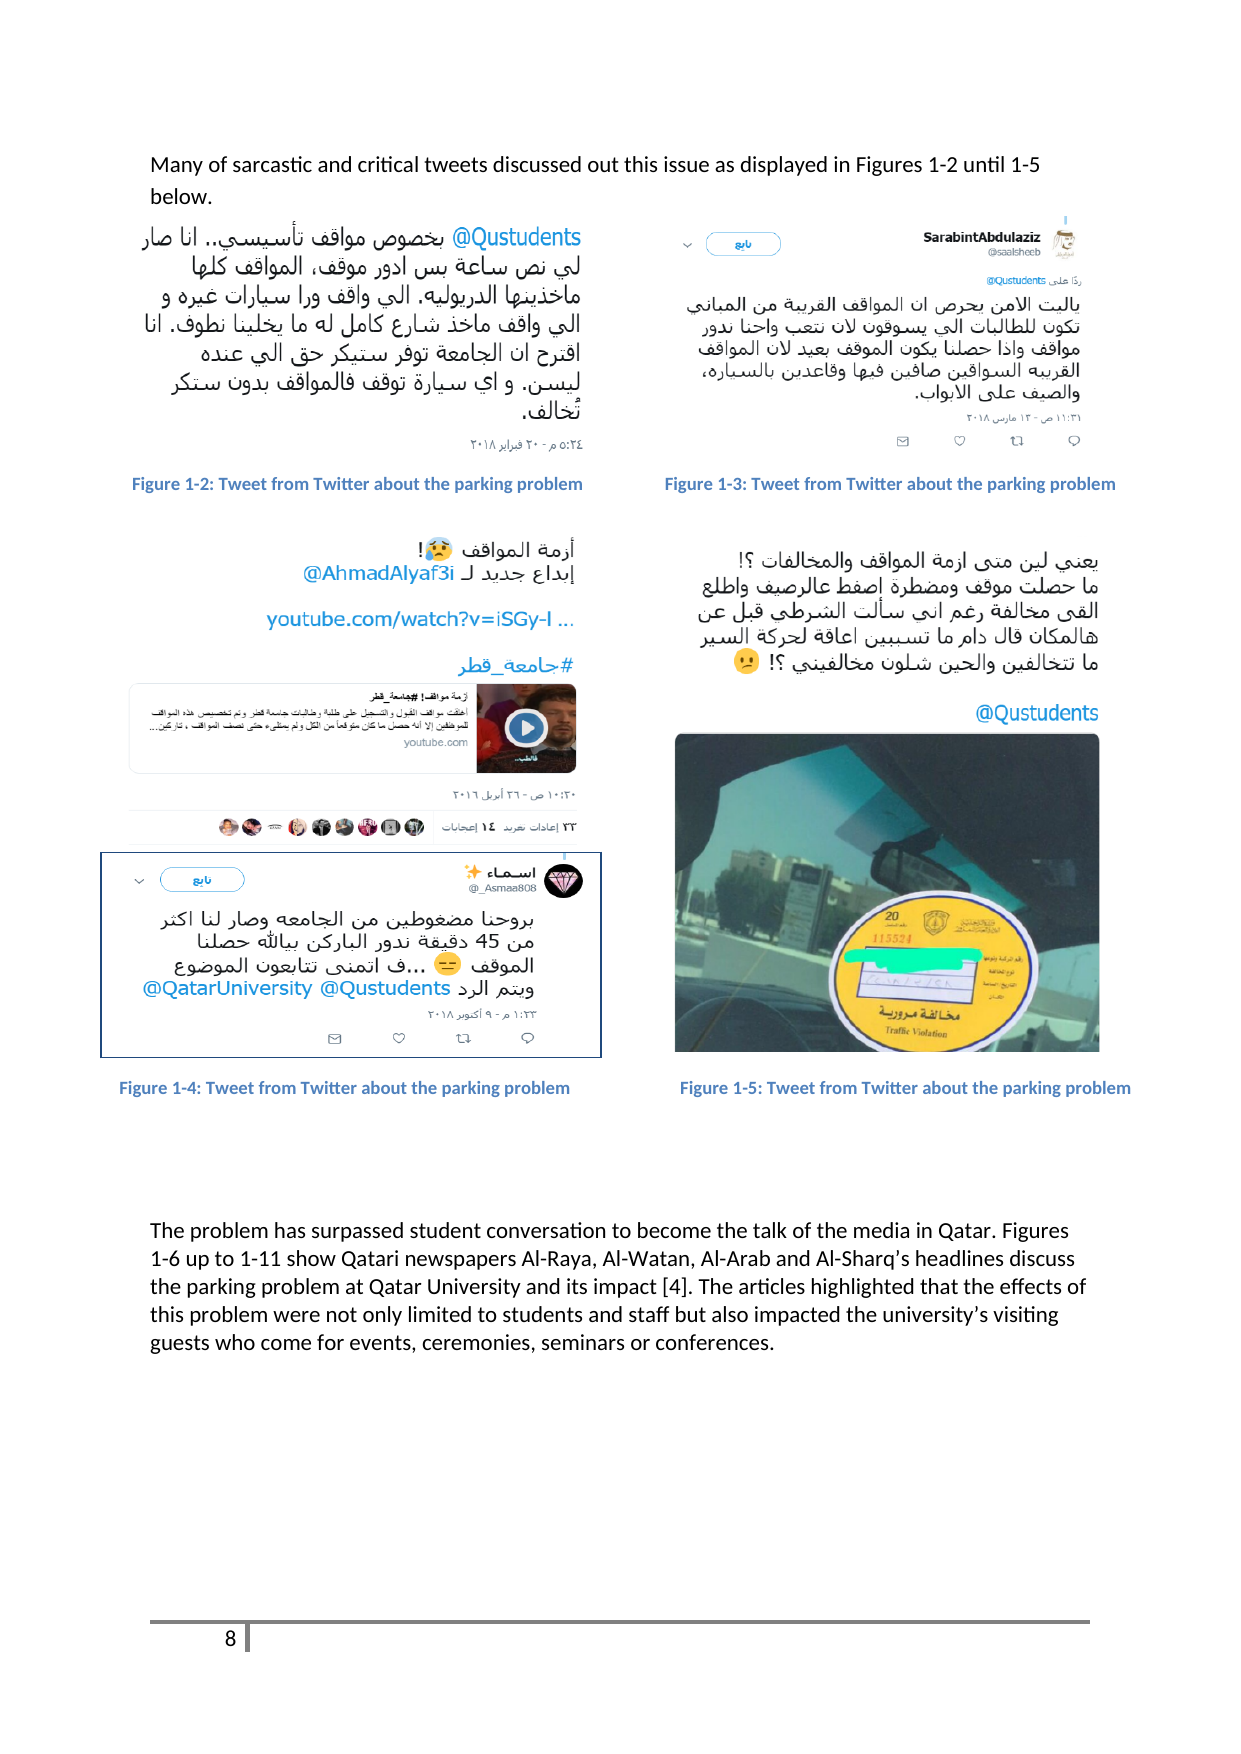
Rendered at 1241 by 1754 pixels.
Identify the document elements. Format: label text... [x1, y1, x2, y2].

picture [102, 853, 600, 1057]
picture [104, 533, 603, 850]
text The problem has surpassed student conversation to become the talk of the media in Qatar. Figures 1-6 up to 1-11 show Qatari newspapers Al-Raya, Al-Watan, Al-Arab and Al-Sharq’s headlines discuss the parking problem at Qatar University and its impact [4]. The articles highlighted that the effects of this problem were not only limited to students and staff but also impacted the university’s visiting guests who come for events, ceremonies, seminars or conferences. [150, 1216, 1090, 1356]
picture [658, 216, 1102, 463]
picture [108, 216, 607, 463]
picture [653, 536, 1124, 1052]
text Many of sarcastic and critical tweets discussed out this issue as displayed in Figures 1-2 until 1-5 below. [150, 150, 1090, 210]
